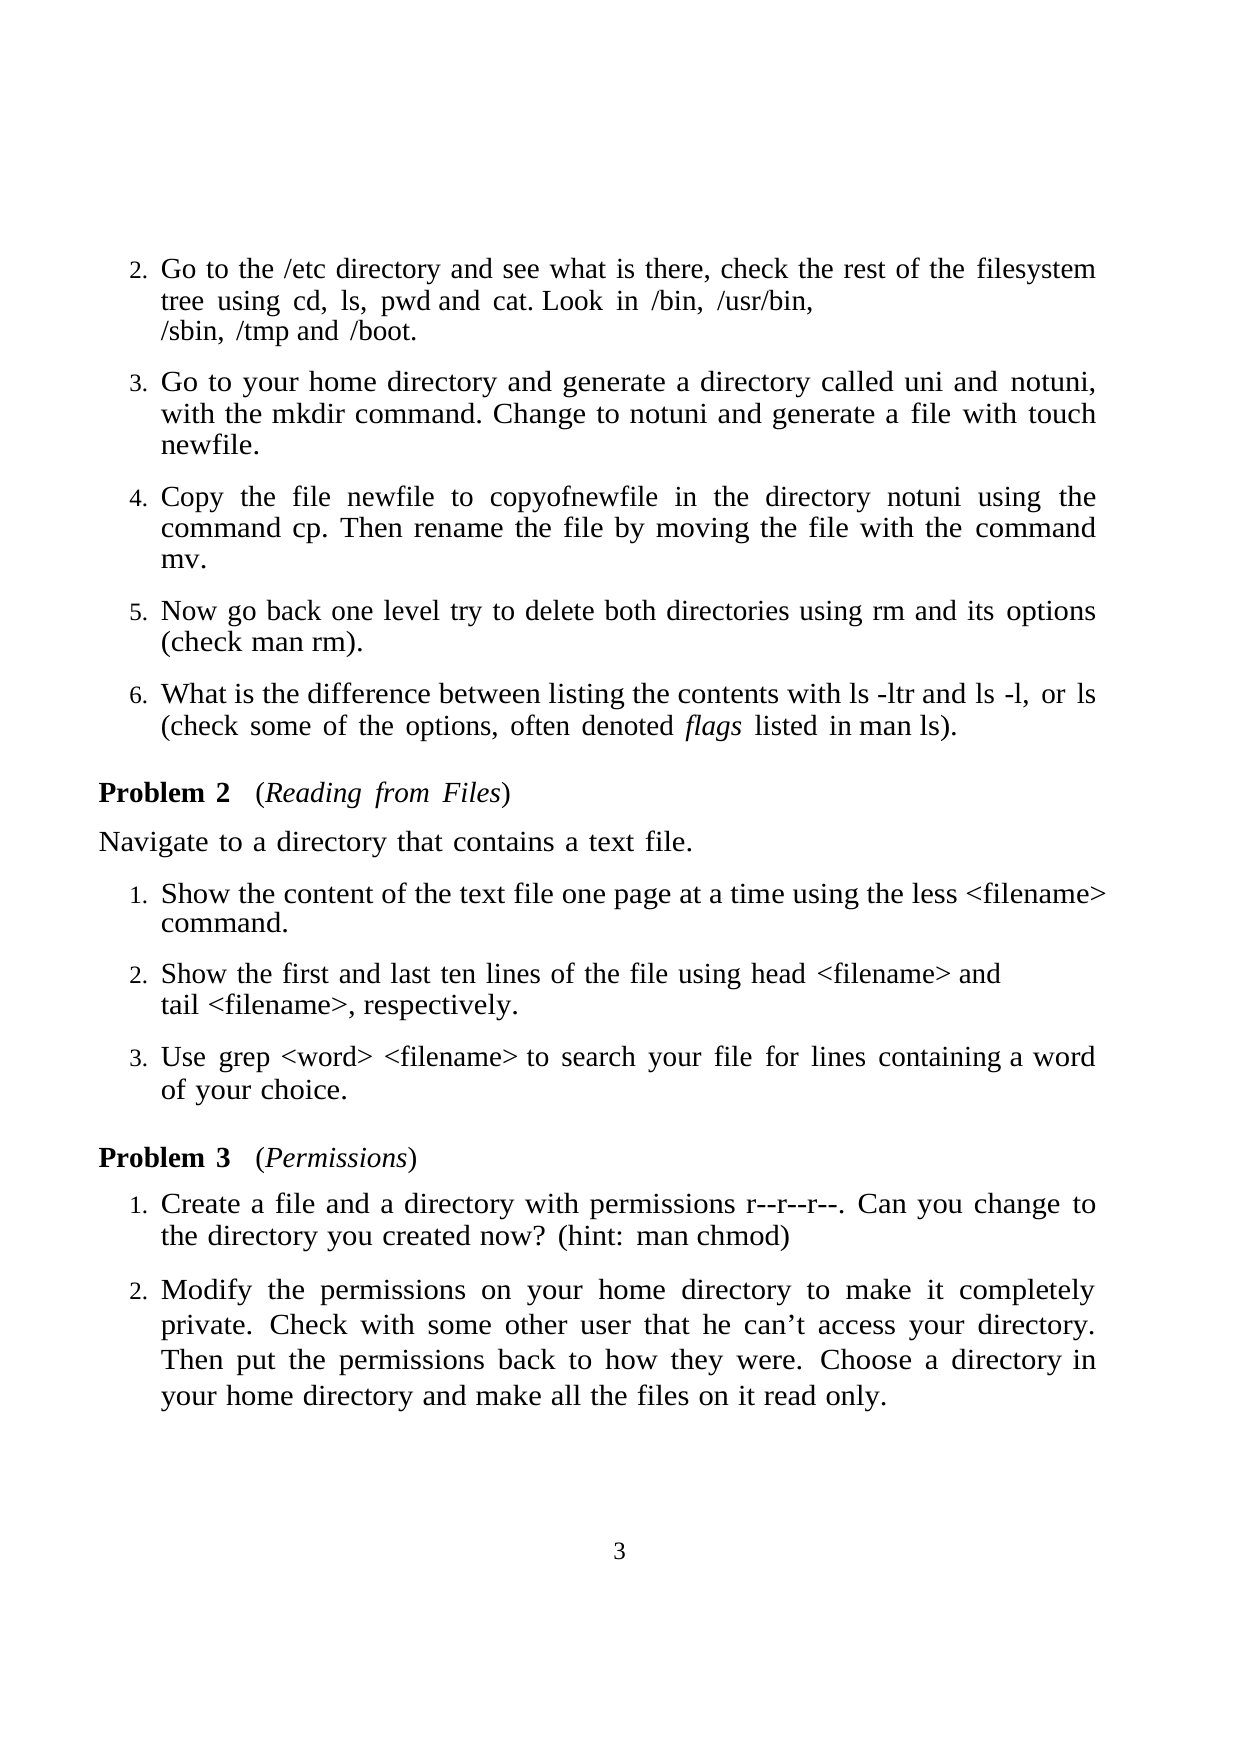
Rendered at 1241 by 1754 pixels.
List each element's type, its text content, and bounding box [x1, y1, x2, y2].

text Problem 2 (Reading from Files) [98, 775, 1181, 809]
text tail <filename>, respectively. [161, 990, 1181, 1021]
list Modify the permissions on your home directory to make it completely private. Check with some other user that he can’t access your directory. Then put the permissions back to how they were. Choose a directory in your home directory and make all the files on it read only. [129, 1272, 1096, 1411]
text Navigate to a directory that contains a text file. [98, 824, 1181, 858]
list Show the content of the text file one page at a time using the less <filename> [129, 878, 1181, 910]
list Create a file and a directory with permissions r--r--r--. Can you change to the directory you created now? (hint: man chmod) [129, 1189, 1096, 1251]
list Use grep <word> <filename> to search your file for lines containing a word of your choice. [129, 1040, 1096, 1106]
text Problem 3 (Permissions) [98, 1140, 1181, 1174]
list Go to the /etc directory and see what is there, check the rest of the filesystem tree using cd, ls, pwd and cat. Look in /bin, /usr/bin, [129, 254, 1096, 316]
list What is the difference between listing the contents with ls -ltr and ls -l, or ls (check some of the options, often denoted flags listed in man ls). [129, 679, 1096, 741]
list Show the first and last ten lines of the file using head <filename> and [129, 959, 1181, 990]
list Now go back one level try to delete both directories using rm and its options (check man rm). [129, 596, 1096, 658]
list Go to your home directory and generate a directory called uni and notuni, with the mkdir command. Change to notuni and generate a file with touch newfile. [129, 367, 1096, 461]
text command. [161, 910, 1181, 938]
text /sbin, /tmp and /boot. [161, 316, 1181, 347]
list Copy the file newfile to copyofnewfile in the directory notuni using the command cp. Then rename the file by moving the file with the command mv. [129, 481, 1096, 575]
